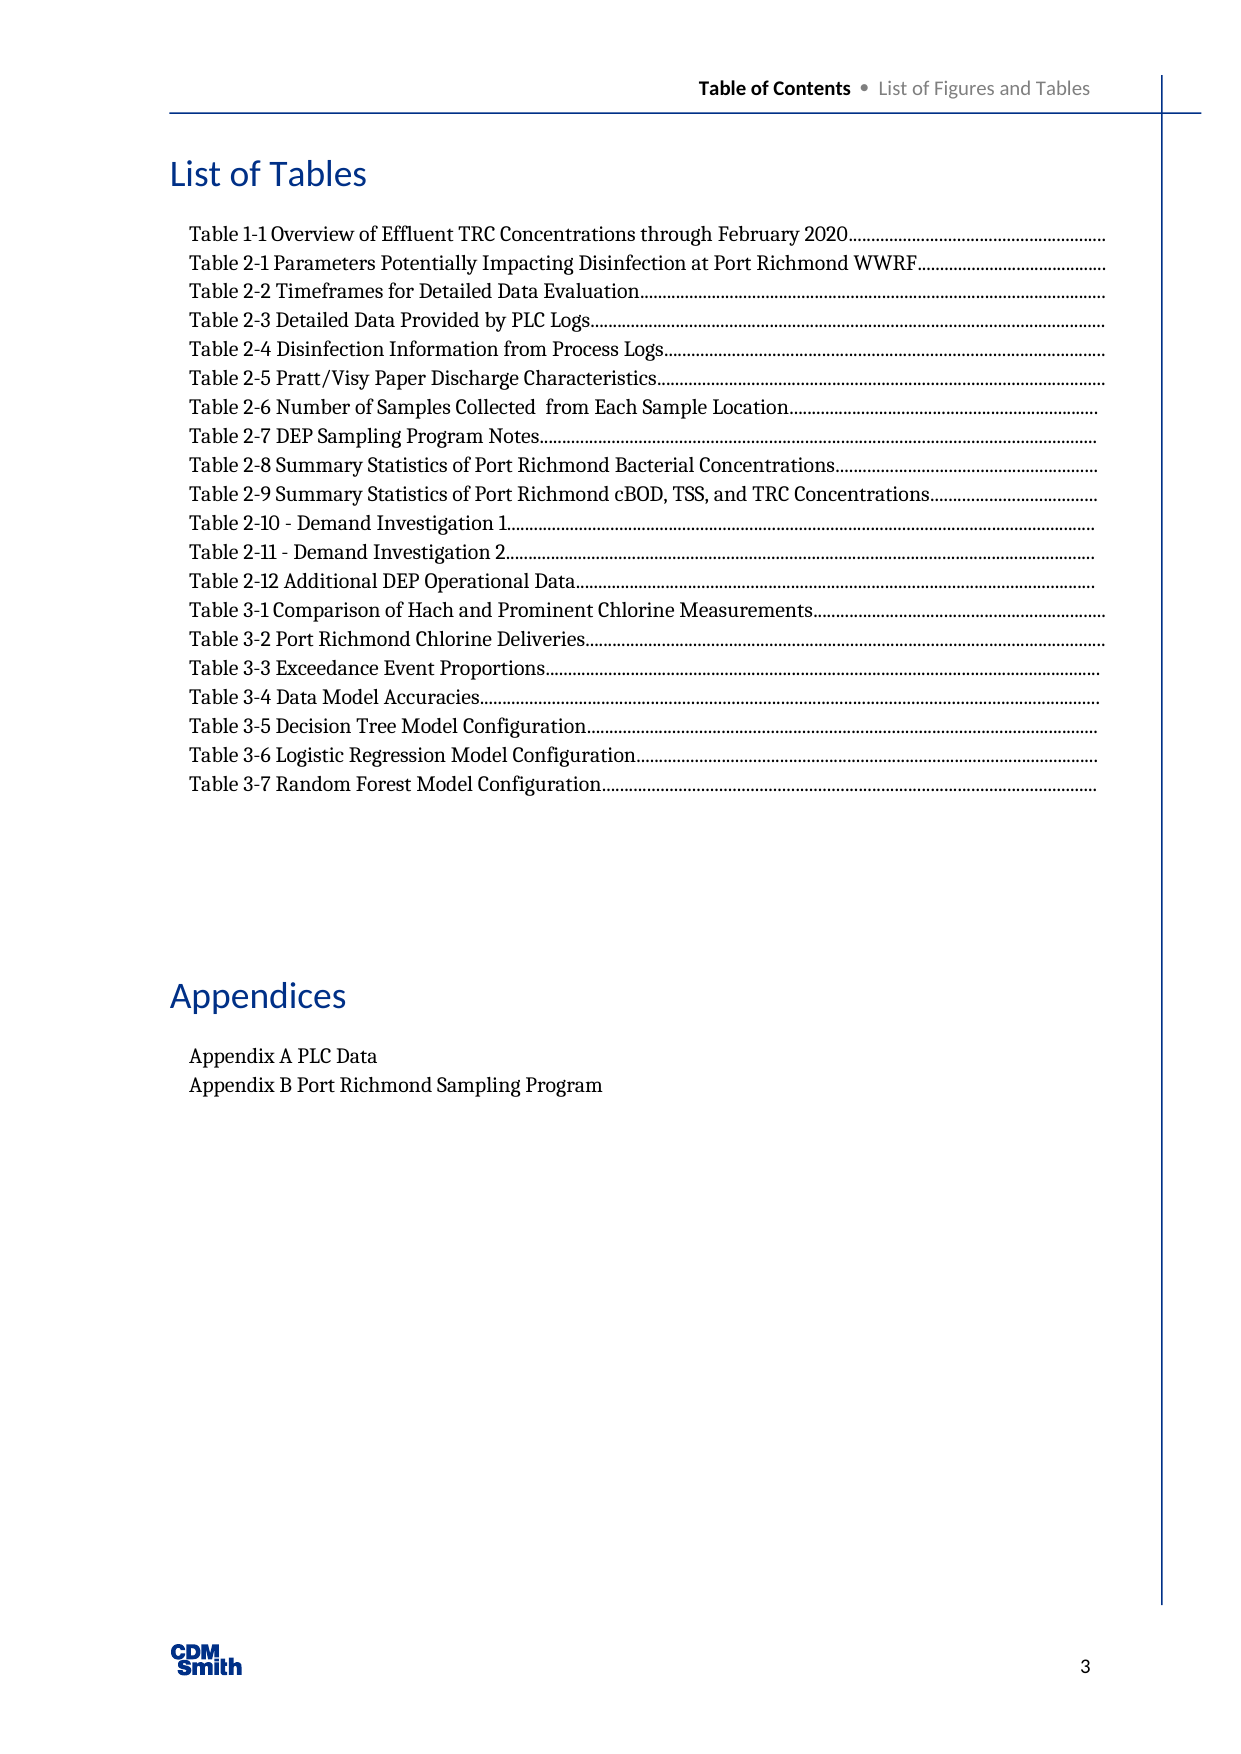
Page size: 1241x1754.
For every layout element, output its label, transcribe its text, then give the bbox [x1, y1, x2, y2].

text List of Tables [169, 150, 1090, 196]
text Appendix B Port Richmond Sampling Program [189, 1073, 1090, 1098]
text Appendix A PLC Data [189, 1044, 1090, 1069]
text Appendices [169, 972, 1090, 1018]
